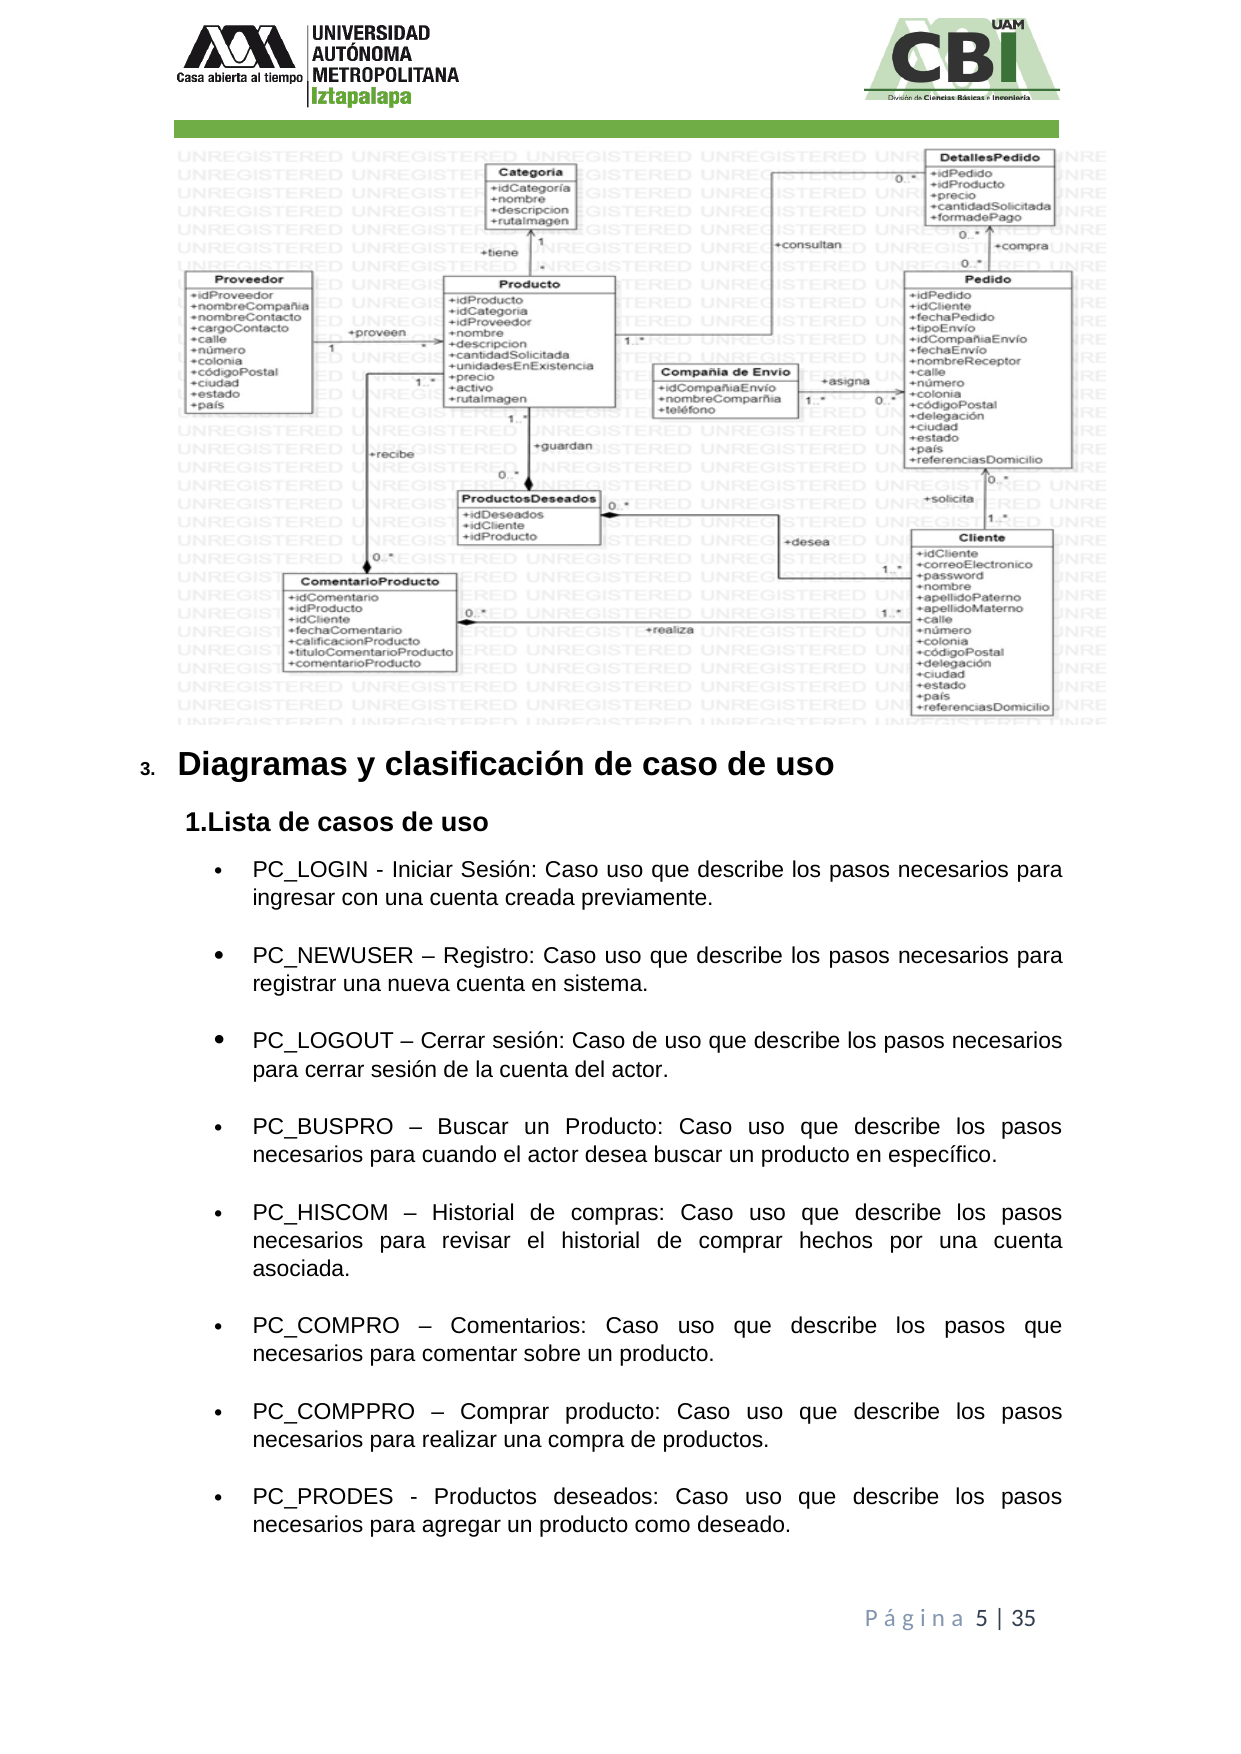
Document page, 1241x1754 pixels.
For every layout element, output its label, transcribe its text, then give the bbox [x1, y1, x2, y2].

list PC_LOGIN - Iniciar Sesión: Caso uso que describe los pasos necesarios para ingresar con una cuenta creada previamente. [215, 856, 1063, 910]
list PC_COMPPRO – Comprar producto: Caso uso que describe los pasos necesarios para realizar una compra de productos. [215, 1398, 1063, 1452]
list PC_PRODES - Productos deseados: Caso uso que describe los pasos necesarios para agregar un producto como deseado. [215, 1483, 1063, 1537]
subtitle 1.Lista de casos de uso [177, 806, 1063, 837]
list PC_HISCOM – Historial de compras: Caso uso que describe los pasos necesarios para revisar el historial de comprar hechos por una cuenta asociada. [215, 1199, 1063, 1281]
list PC_BUSPRO – Buscar un Producto: Caso uso que describe los pasos necesarios para cuando el actor desea buscar un producto en específico. [215, 1113, 1063, 1167]
subtitle Diagramas y clasificación de caso de uso [140, 744, 1063, 782]
list PC_NEWUSER – Registro: Caso uso que describe los pasos necesarios para registrar una nueva cuenta en sistema. [215, 942, 1063, 996]
list PC_COMPRO – Comentarios: Caso uso que describe los pasos que necesarios para comentar sobre un producto. [215, 1312, 1063, 1366]
picture [177, 147, 1107, 725]
picture [177, 25, 459, 109]
list PC_LOGOUT – Cerrar sesión: Caso de uso que describe los pasos necesarios para cerrar sesión de la cuenta del actor. [215, 1027, 1063, 1082]
picture [863, 18, 1060, 100]
